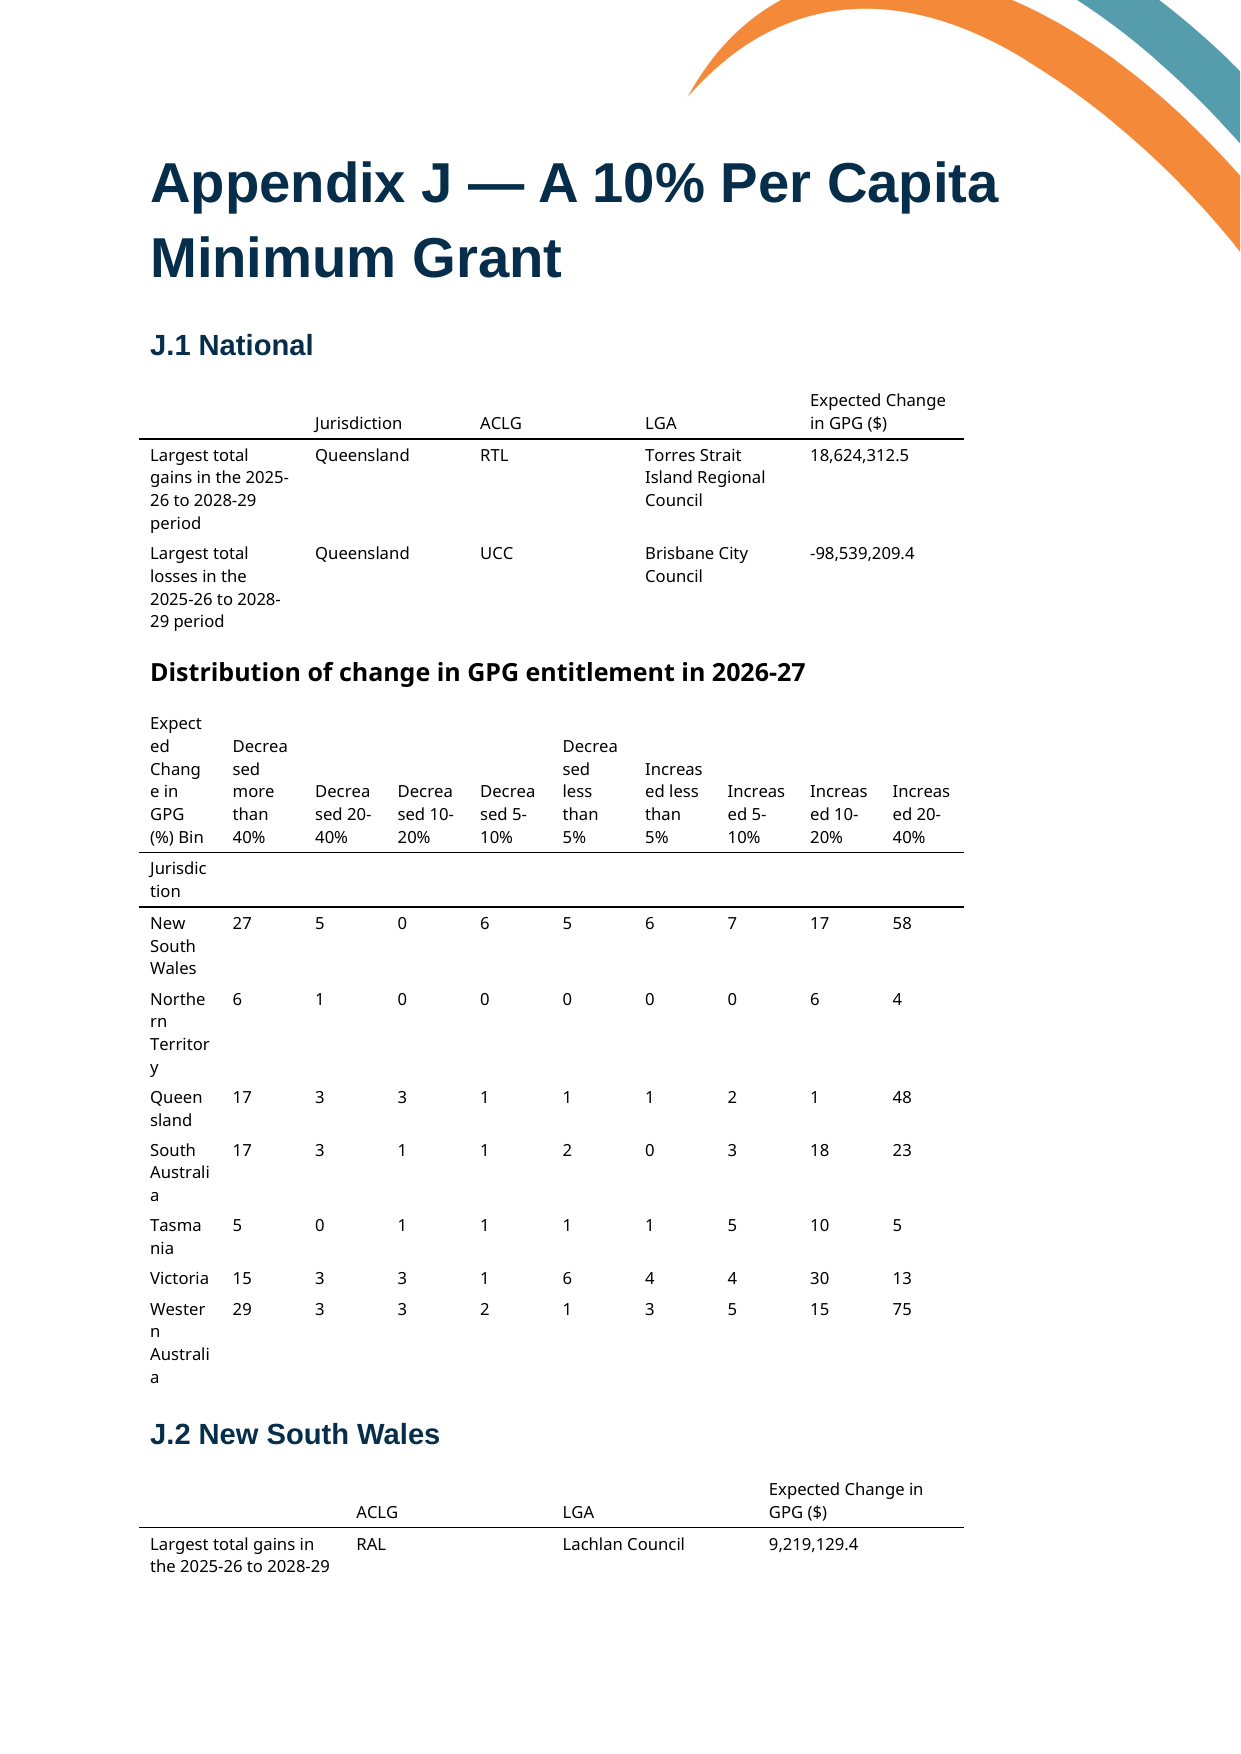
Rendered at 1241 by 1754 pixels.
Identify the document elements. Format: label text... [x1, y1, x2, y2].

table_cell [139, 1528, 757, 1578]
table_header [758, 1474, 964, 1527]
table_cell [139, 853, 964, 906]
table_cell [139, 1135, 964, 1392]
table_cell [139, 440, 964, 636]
picture [19, 0, 1241, 306]
subtitle J.1 National [150, 328, 1090, 361]
text Distribution of change in GPG entitlement in 2026-27 [150, 655, 1090, 689]
subtitle J.2 New South Wales [150, 1417, 1090, 1450]
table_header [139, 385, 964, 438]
subtitle Appendix J — A 10% Per Capita Minimum Grant [150, 150, 1090, 289]
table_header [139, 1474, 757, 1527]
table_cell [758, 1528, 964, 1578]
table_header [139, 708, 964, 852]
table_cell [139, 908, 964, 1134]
